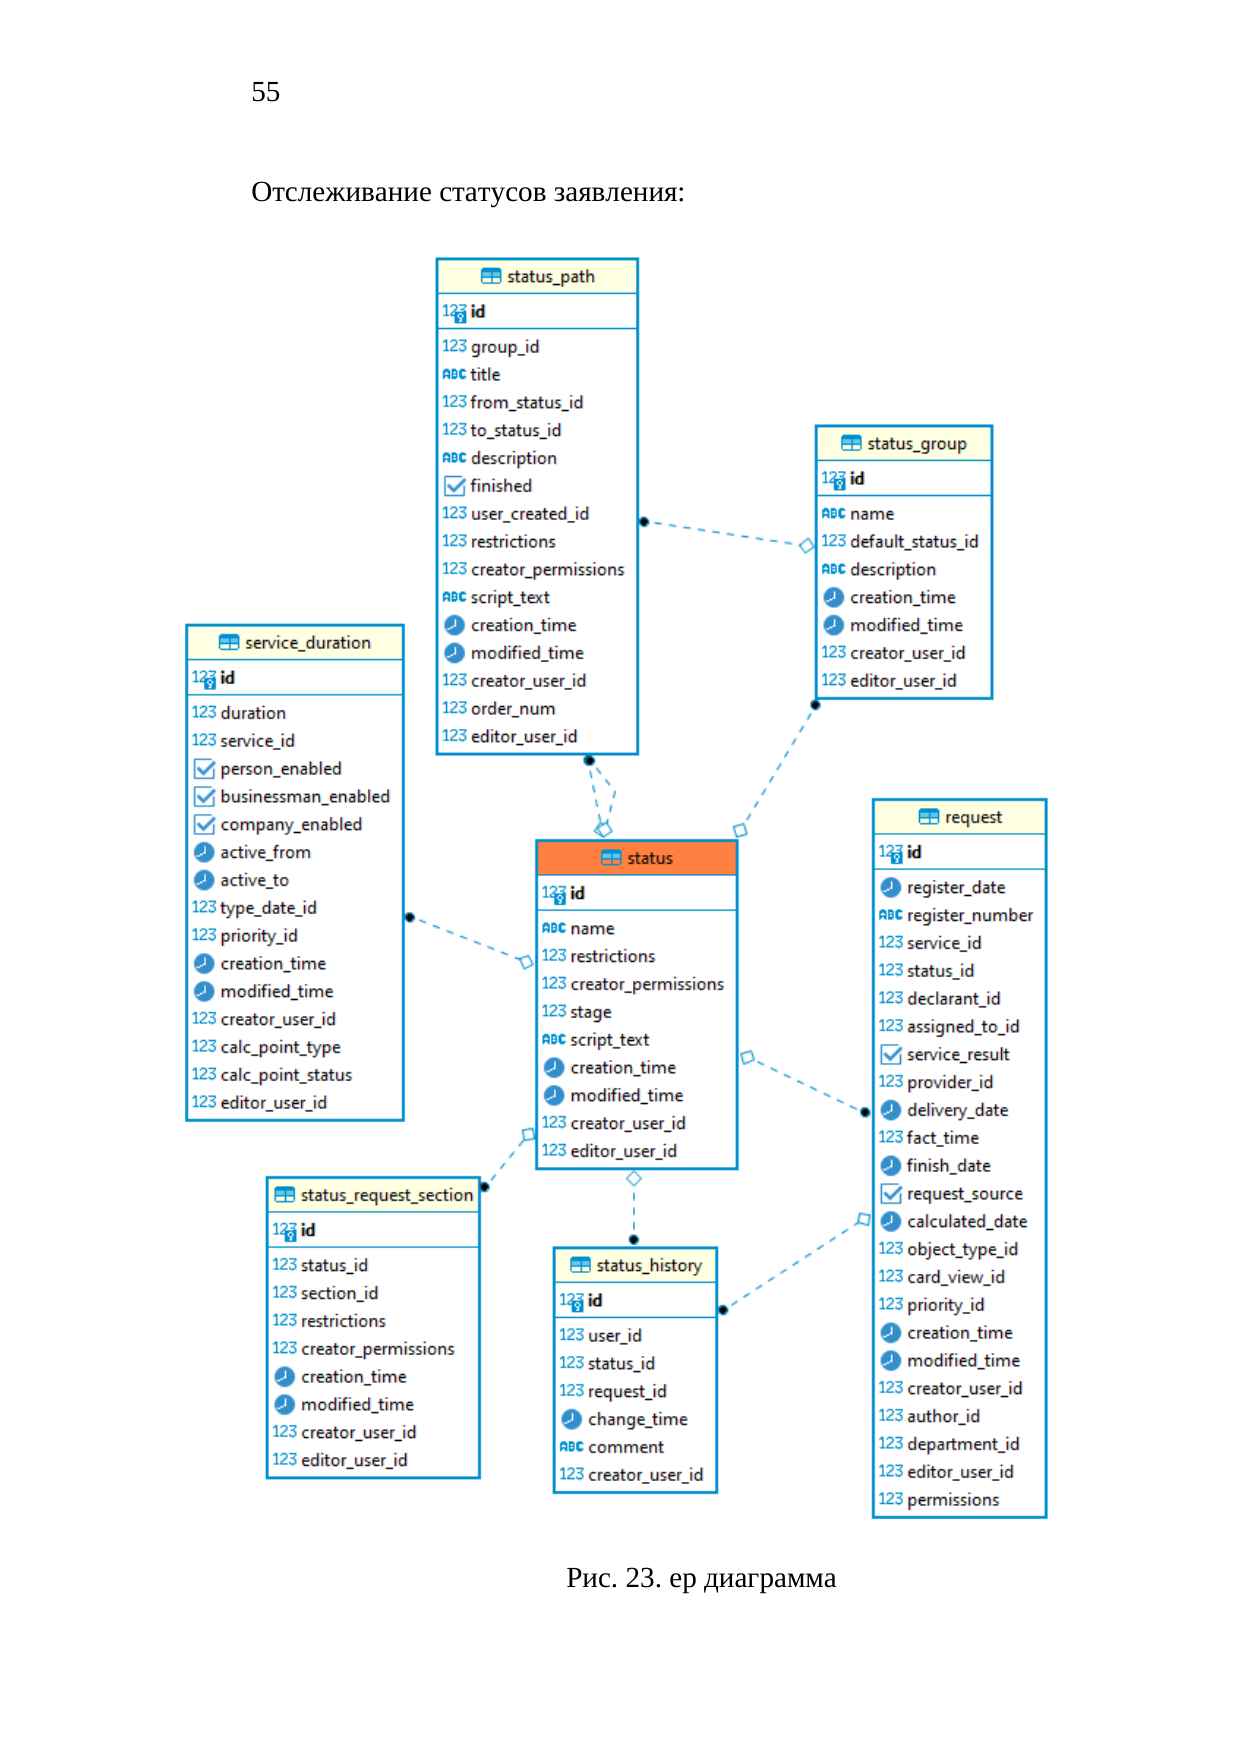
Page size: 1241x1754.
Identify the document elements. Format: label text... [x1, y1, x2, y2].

text Отслеживание статусов заявления: [177, 174, 1152, 208]
picture [162, 224, 1083, 1544]
text Рис. 23. ер диаграмма [177, 1560, 1152, 1594]
